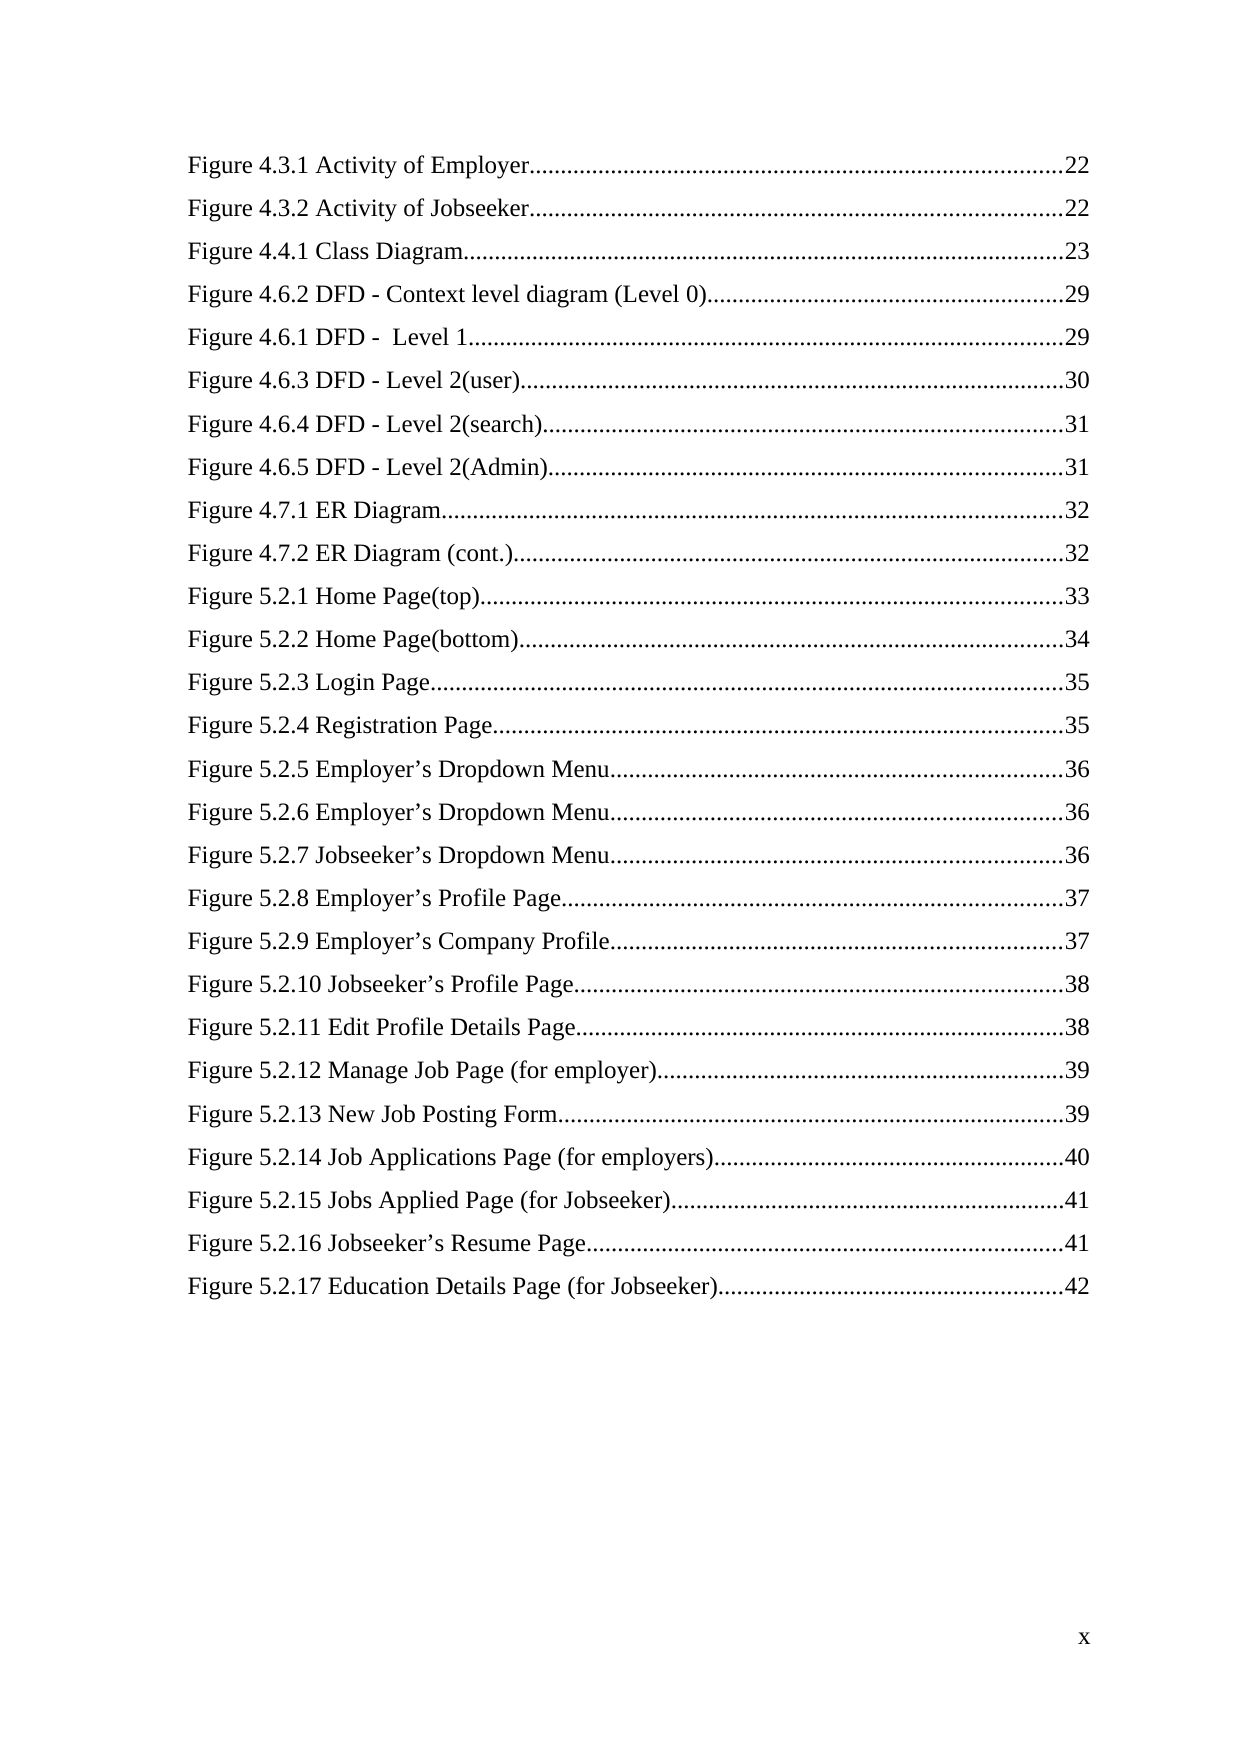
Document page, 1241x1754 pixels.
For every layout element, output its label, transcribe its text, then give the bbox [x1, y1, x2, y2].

text Figure 4.7.1 ER Diagram 32 [187, 495, 1090, 524]
text Figure 4.6.5 DFD - Level 2(Admin) 31 [187, 452, 1090, 481]
text Figure 5.2.8 Employer’s Profile Page 37 [187, 883, 1090, 912]
text Figure 5.2.4 Registration Page 35 [187, 711, 1090, 739]
text Figure 5.2.17 Education Details Page (for Jobseeker) 42 [187, 1271, 1090, 1300]
text Figure 5.2.1 Home Page(top) 33 [187, 581, 1090, 610]
text Figure 5.2.14 Job Applications Page (for employers) 40 [187, 1142, 1090, 1171]
text Figure 5.2.2 Home Page(bottom) 34 [187, 624, 1090, 653]
text Figure 5.2.12 Manage Job Page (for employer) 39 [187, 1056, 1090, 1084]
text Figure 4.4.1 Class Diagram 23 [187, 236, 1090, 265]
text Figure 5.2.7 Jobseeker’s Dropdown Menu 36 [187, 840, 1090, 869]
text Figure 5.2.3 Login Page 35 [187, 667, 1090, 696]
text Figure 4.3.2 Activity of Jobseeker 22 [187, 193, 1090, 222]
text Figure 5.2.15 Jobs Applied Page (for Jobseeker) 41 [187, 1185, 1090, 1214]
text Figure 4.6.3 DFD - Level 2(user) 30 [187, 366, 1090, 394]
text Figure 5.2.11 Edit Profile Details Page 38 [187, 1012, 1090, 1041]
text Figure 5.2.6 Employer’s Dropdown Menu 36 [187, 797, 1090, 826]
text Figure 5.2.16 Jobseeker’s Resume Page 41 [187, 1228, 1090, 1257]
text Figure 5.2.5 Employer’s Dropdown Menu 36 [187, 754, 1090, 782]
text Figure 4.6.4 DFD - Level 2(search) 31 [187, 409, 1090, 437]
text Figure 4.6.1 DFD - Level 1 29 [187, 322, 1090, 351]
text Figure 5.2.13 New Job Posting Form 39 [187, 1099, 1090, 1127]
text Figure 4.7.2 ER Diagram (cont.) 32 [187, 538, 1090, 567]
text Figure 4.3.1 Activity of Employer 22 [187, 150, 1090, 179]
text Figure 4.6.2 DFD - Context level diagram (Level 0) 29 [187, 279, 1090, 308]
text Figure 5.2.9 Employer’s Company Profile 37 [187, 926, 1090, 955]
text Figure 5.2.10 Jobseeker’s Profile Page 38 [187, 969, 1090, 998]
